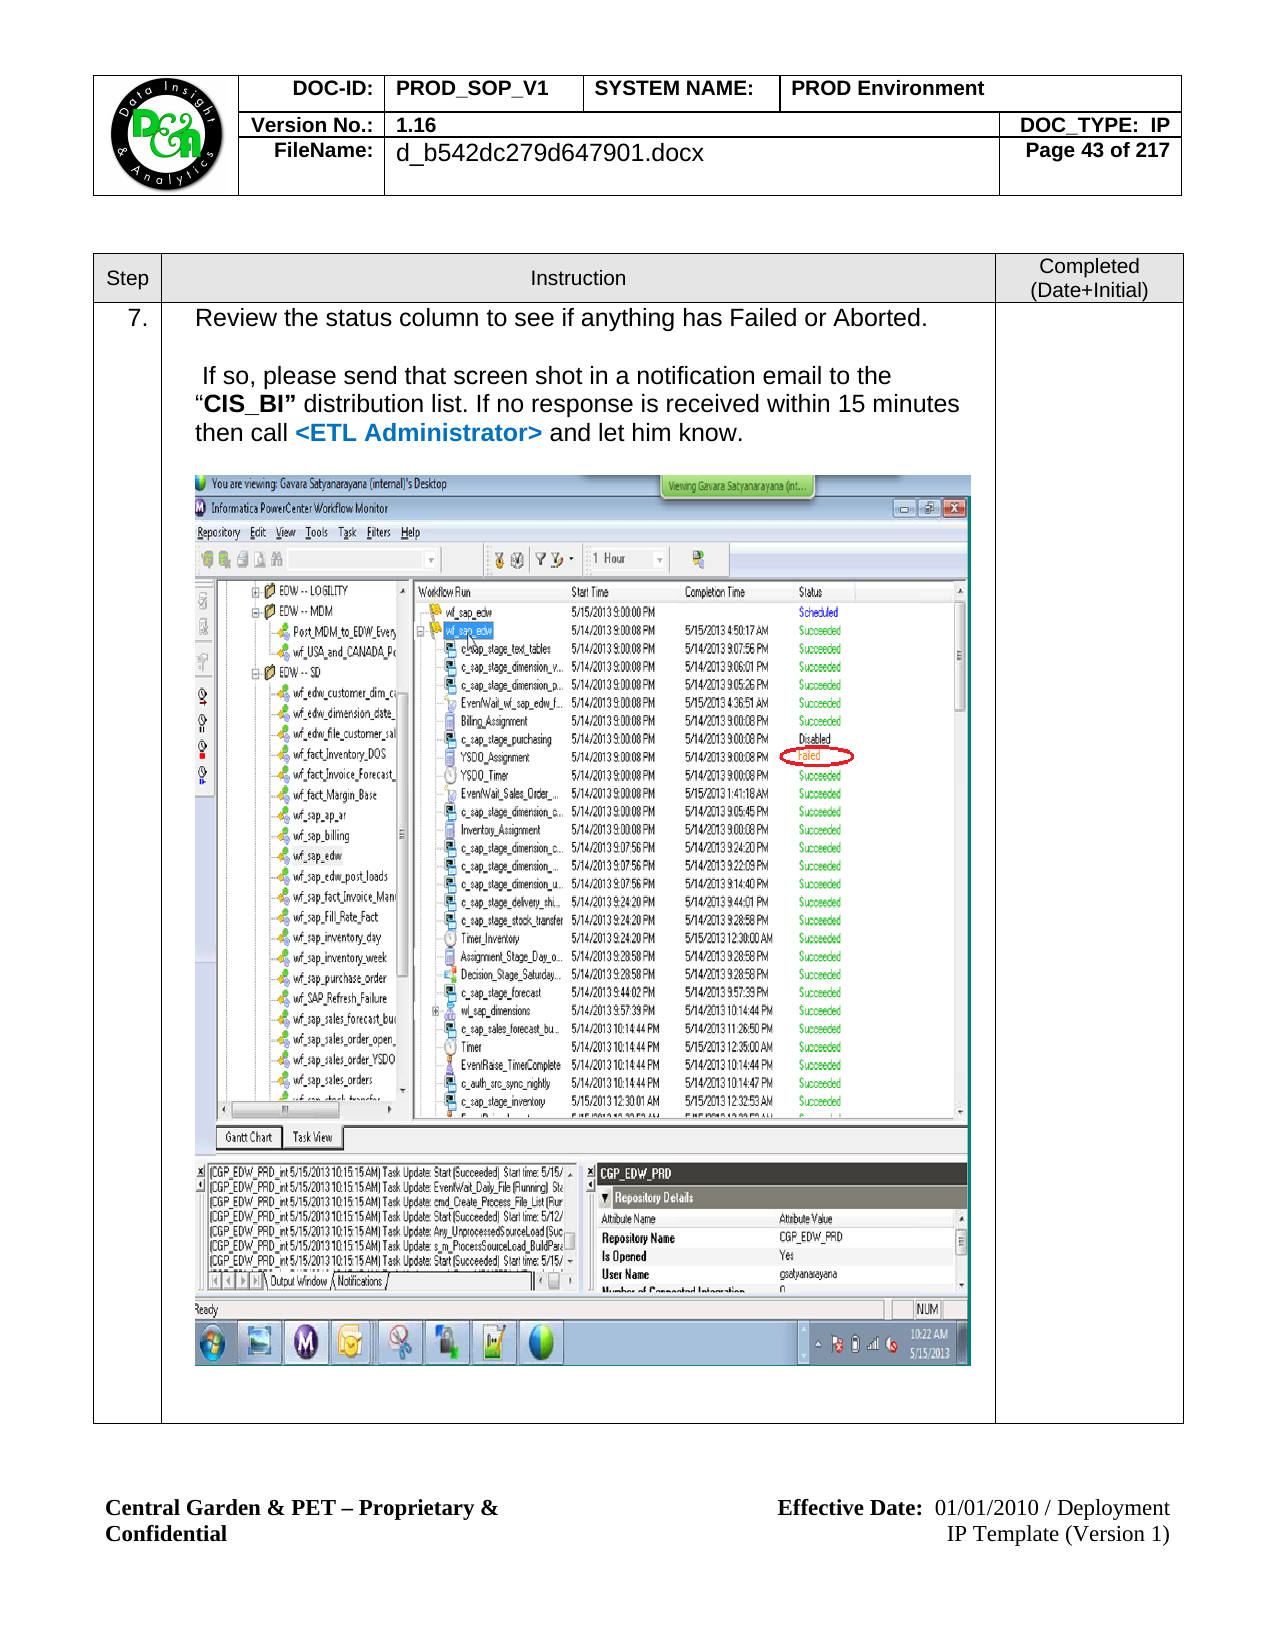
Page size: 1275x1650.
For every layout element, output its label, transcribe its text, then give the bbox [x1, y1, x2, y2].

table_header Step [94, 254, 161, 302]
table_cell 2.6 [94, 303, 161, 1422]
table_cell Review the status column to see if anything has Failed or Aborted. If so, please send that screen shot in a notification email to the “CIS_BI” distribution list. If no response is received within 15 minutes then call <ETL Administrator> and let him know. [162, 303, 995, 1422]
table_header Completed (Date+Initial) [996, 254, 1183, 302]
picture [108, 76, 227, 195]
table_cell [996, 303, 1183, 1422]
picture [195, 475, 972, 1369]
table_header Instruction [162, 254, 995, 302]
